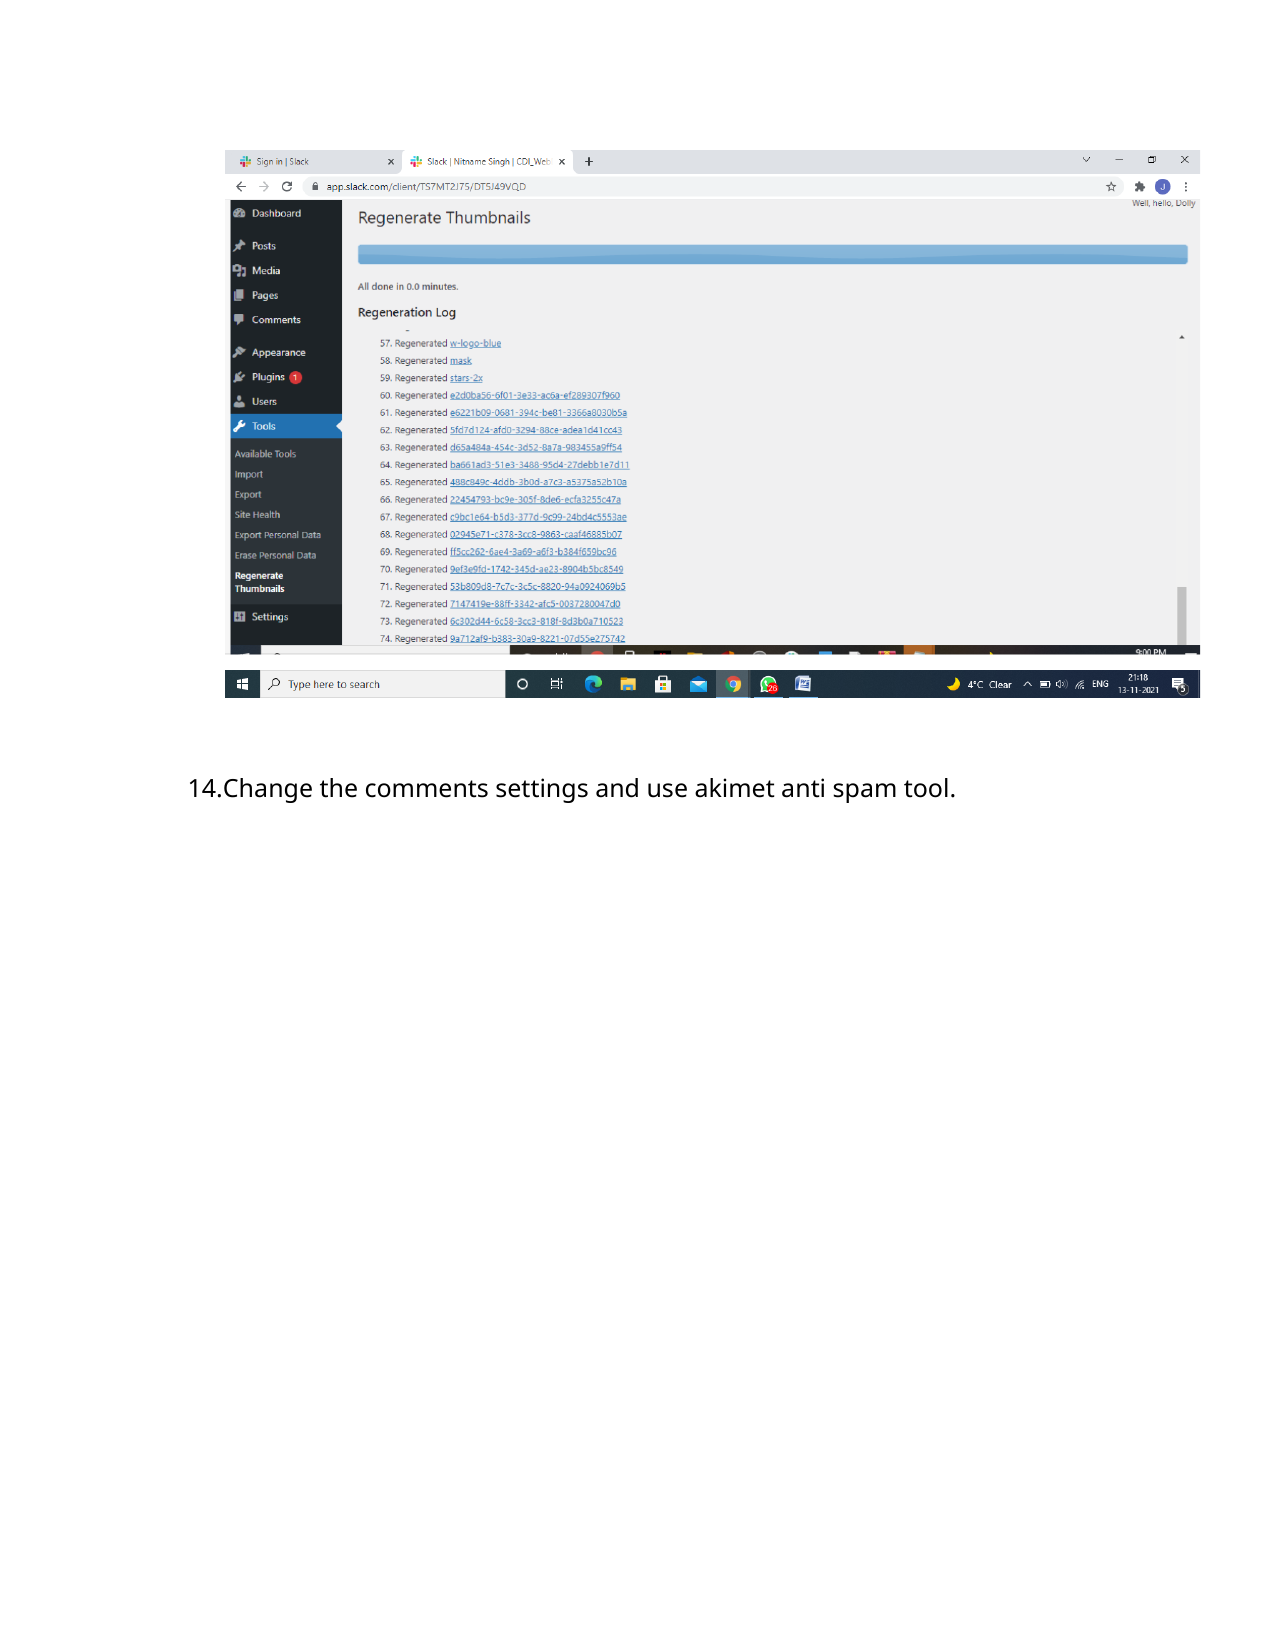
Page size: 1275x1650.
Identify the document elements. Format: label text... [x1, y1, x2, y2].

picture [225, 150, 1200, 698]
text 14.Change the comments settings and use akimet anti spam tool. [187, 770, 1125, 804]
